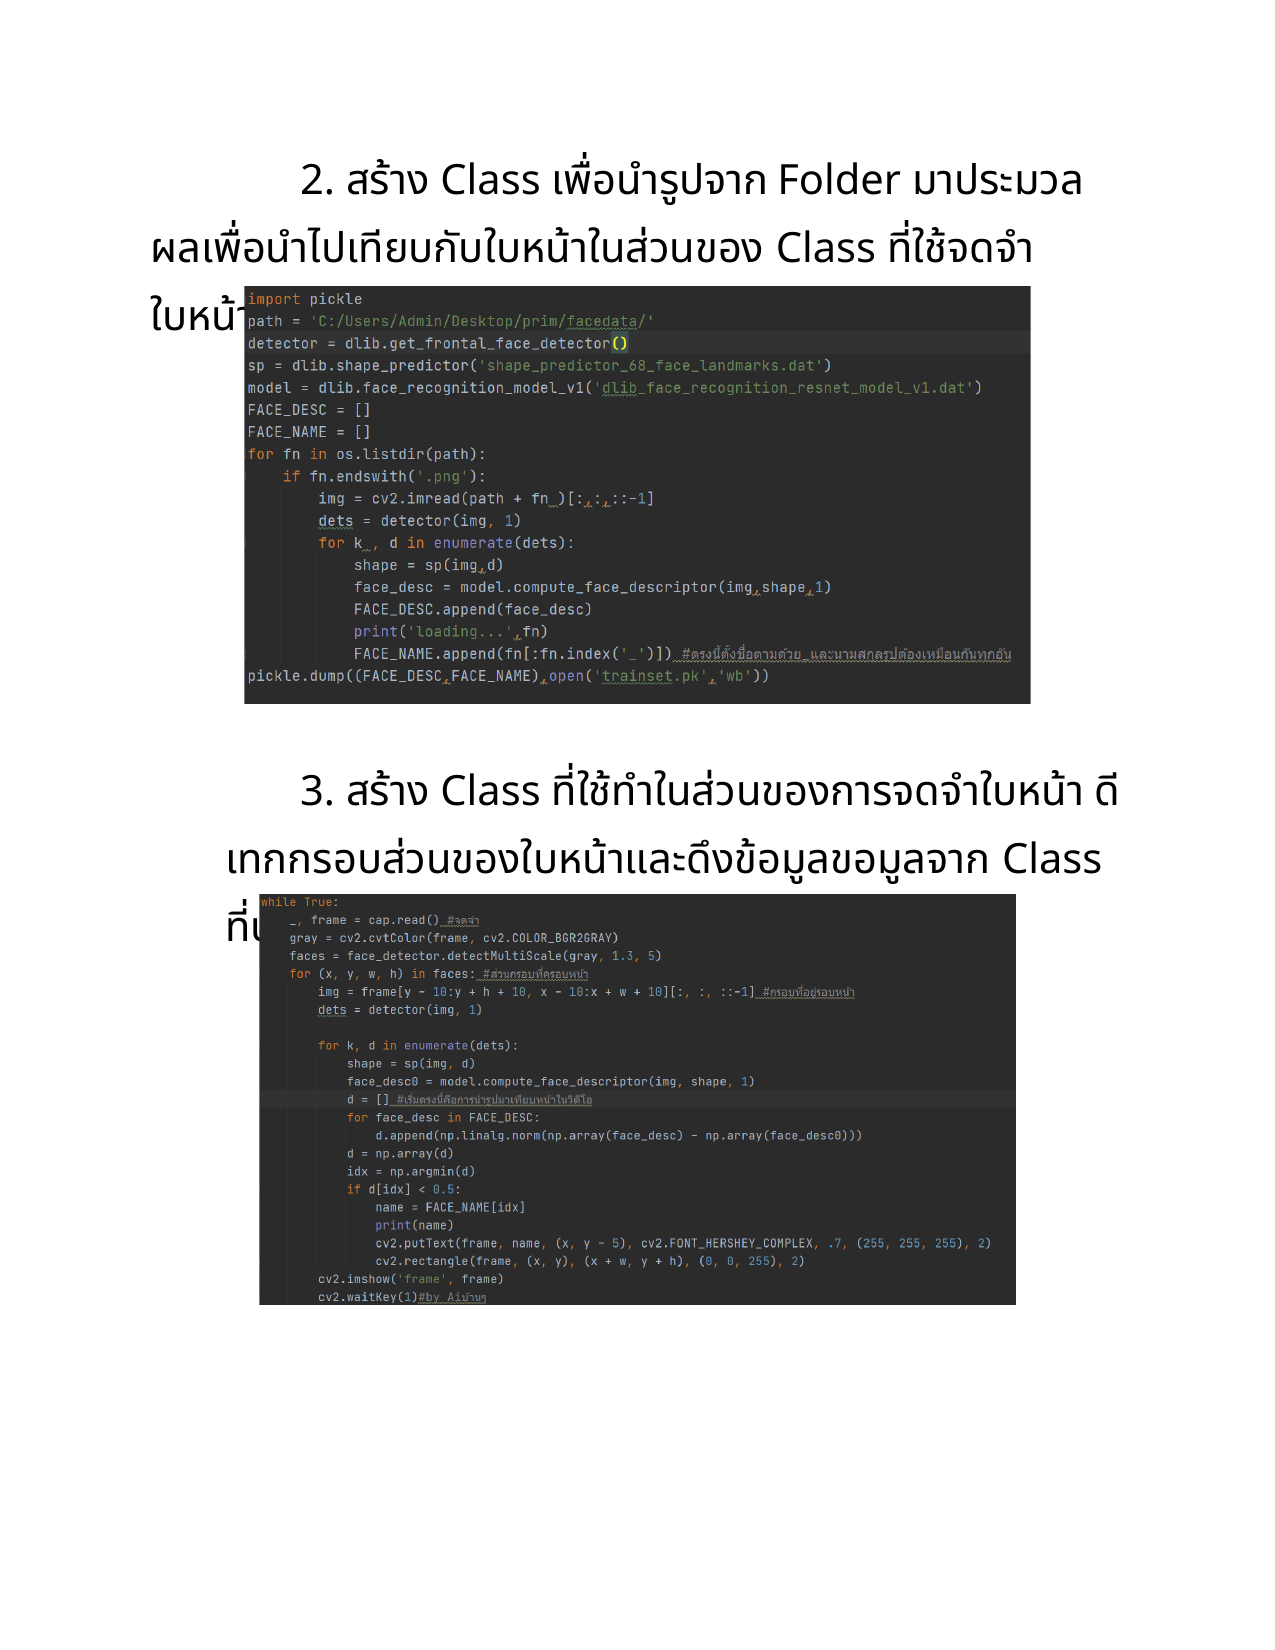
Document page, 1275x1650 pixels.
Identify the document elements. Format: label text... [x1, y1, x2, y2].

text 3. สร้าง Class ที่ใช้ทำในส่วนของการจดจำใบหน้า ดีเทกกรอบส่วนของใบหน้าและดึงข้อมูลขอมูลจาก Class ที่ประมวลผลรูปภาพ [225, 761, 1125, 960]
picture [244, 286, 1031, 704]
picture [259, 894, 1016, 1305]
text 2. สร้าง Class เพื่อนำรูปจากFolder มาประมวลผลเพื่อนำไปเทียบกับใบหน้าในส่วนของ Class ที่ใช้จดจำใบหน้า [150, 150, 1125, 349]
